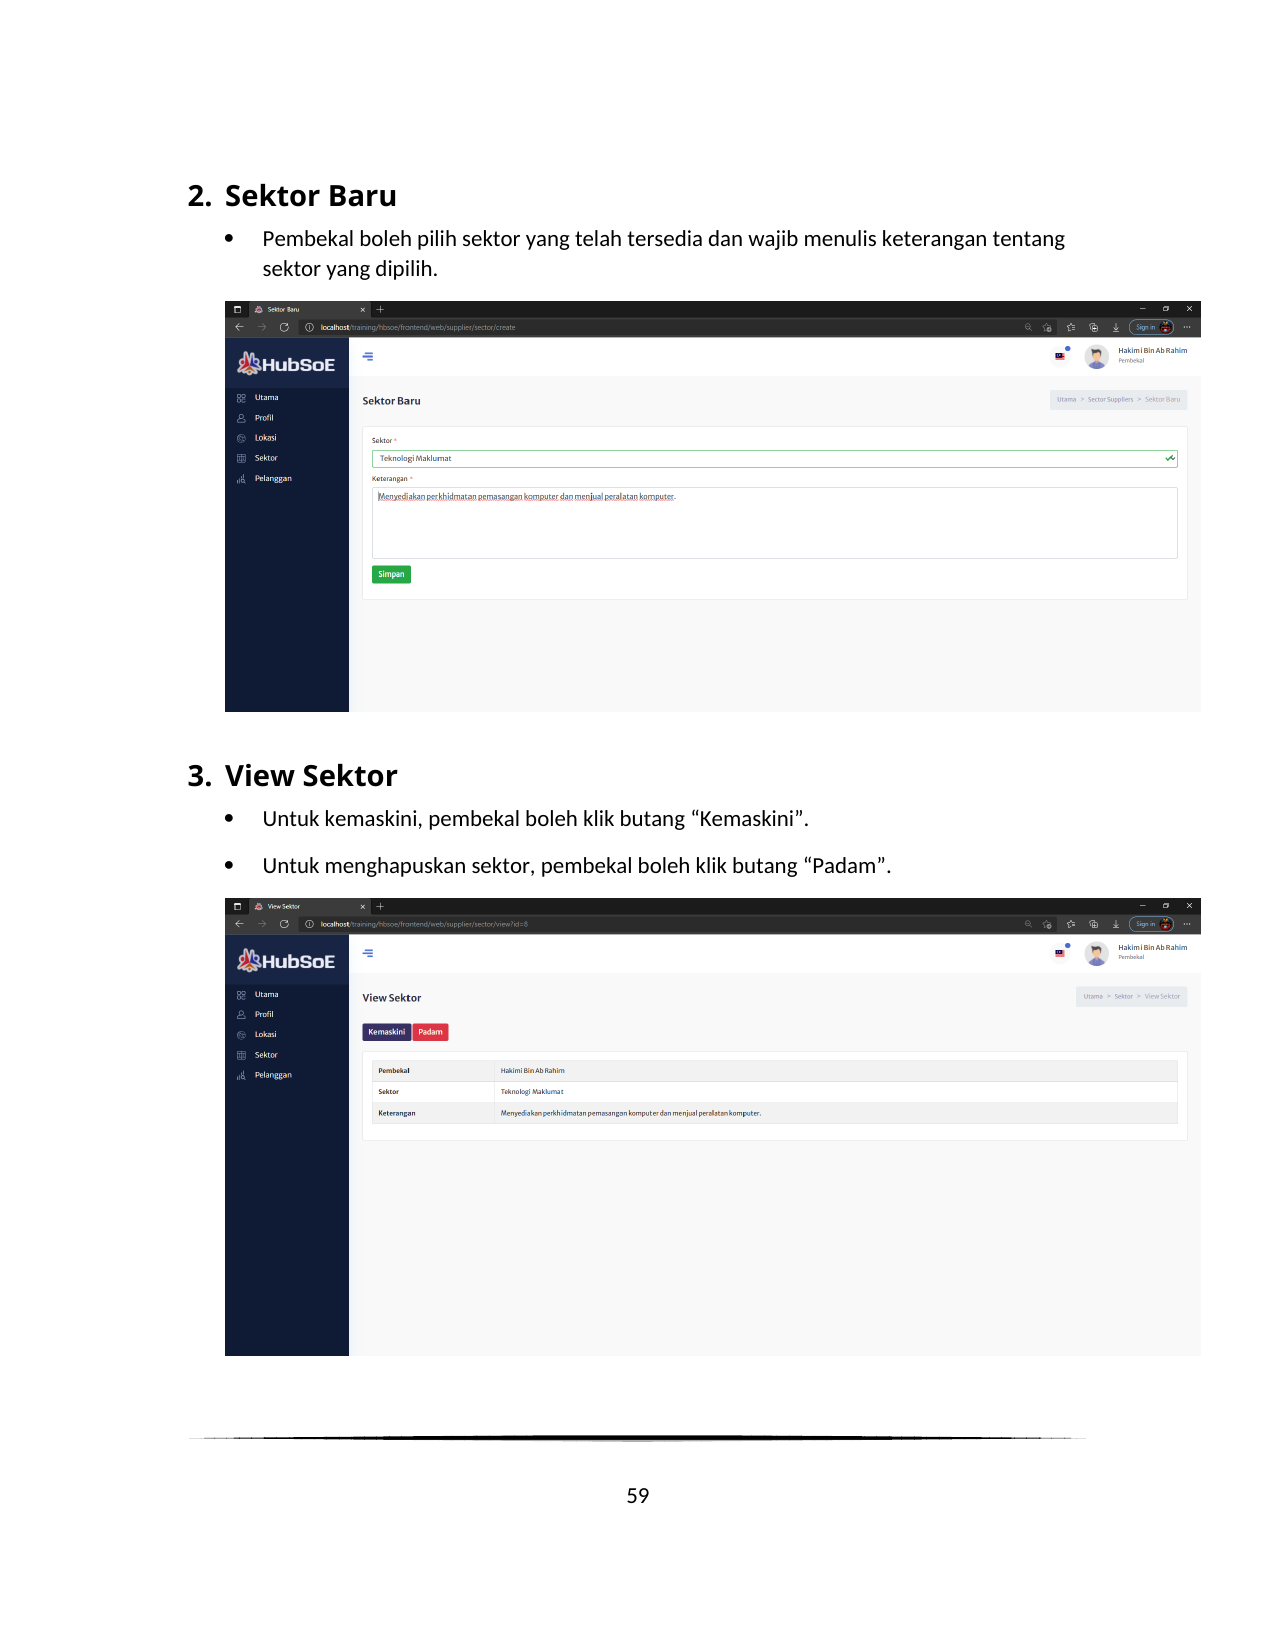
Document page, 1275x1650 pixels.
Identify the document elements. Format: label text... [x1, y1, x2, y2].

list Untuk kemaskini, pembekal boleh klik butang “Kemaskini”. [225, 804, 1125, 832]
picture [225, 301, 1201, 712]
picture [189, 1434, 1087, 1442]
list Untuk menghapuskan sektor, pembekal boleh klik butang “Padam”. [225, 851, 1125, 879]
subtitle View Sektor [187, 755, 1125, 795]
list Pembekal boleh pilih sektor yang telah tersedia dan wajib menulis keterangan tentang sektor yang dipilih. [225, 224, 1125, 282]
picture [225, 898, 1201, 1356]
subtitle Sektor Baru [187, 175, 1125, 215]
